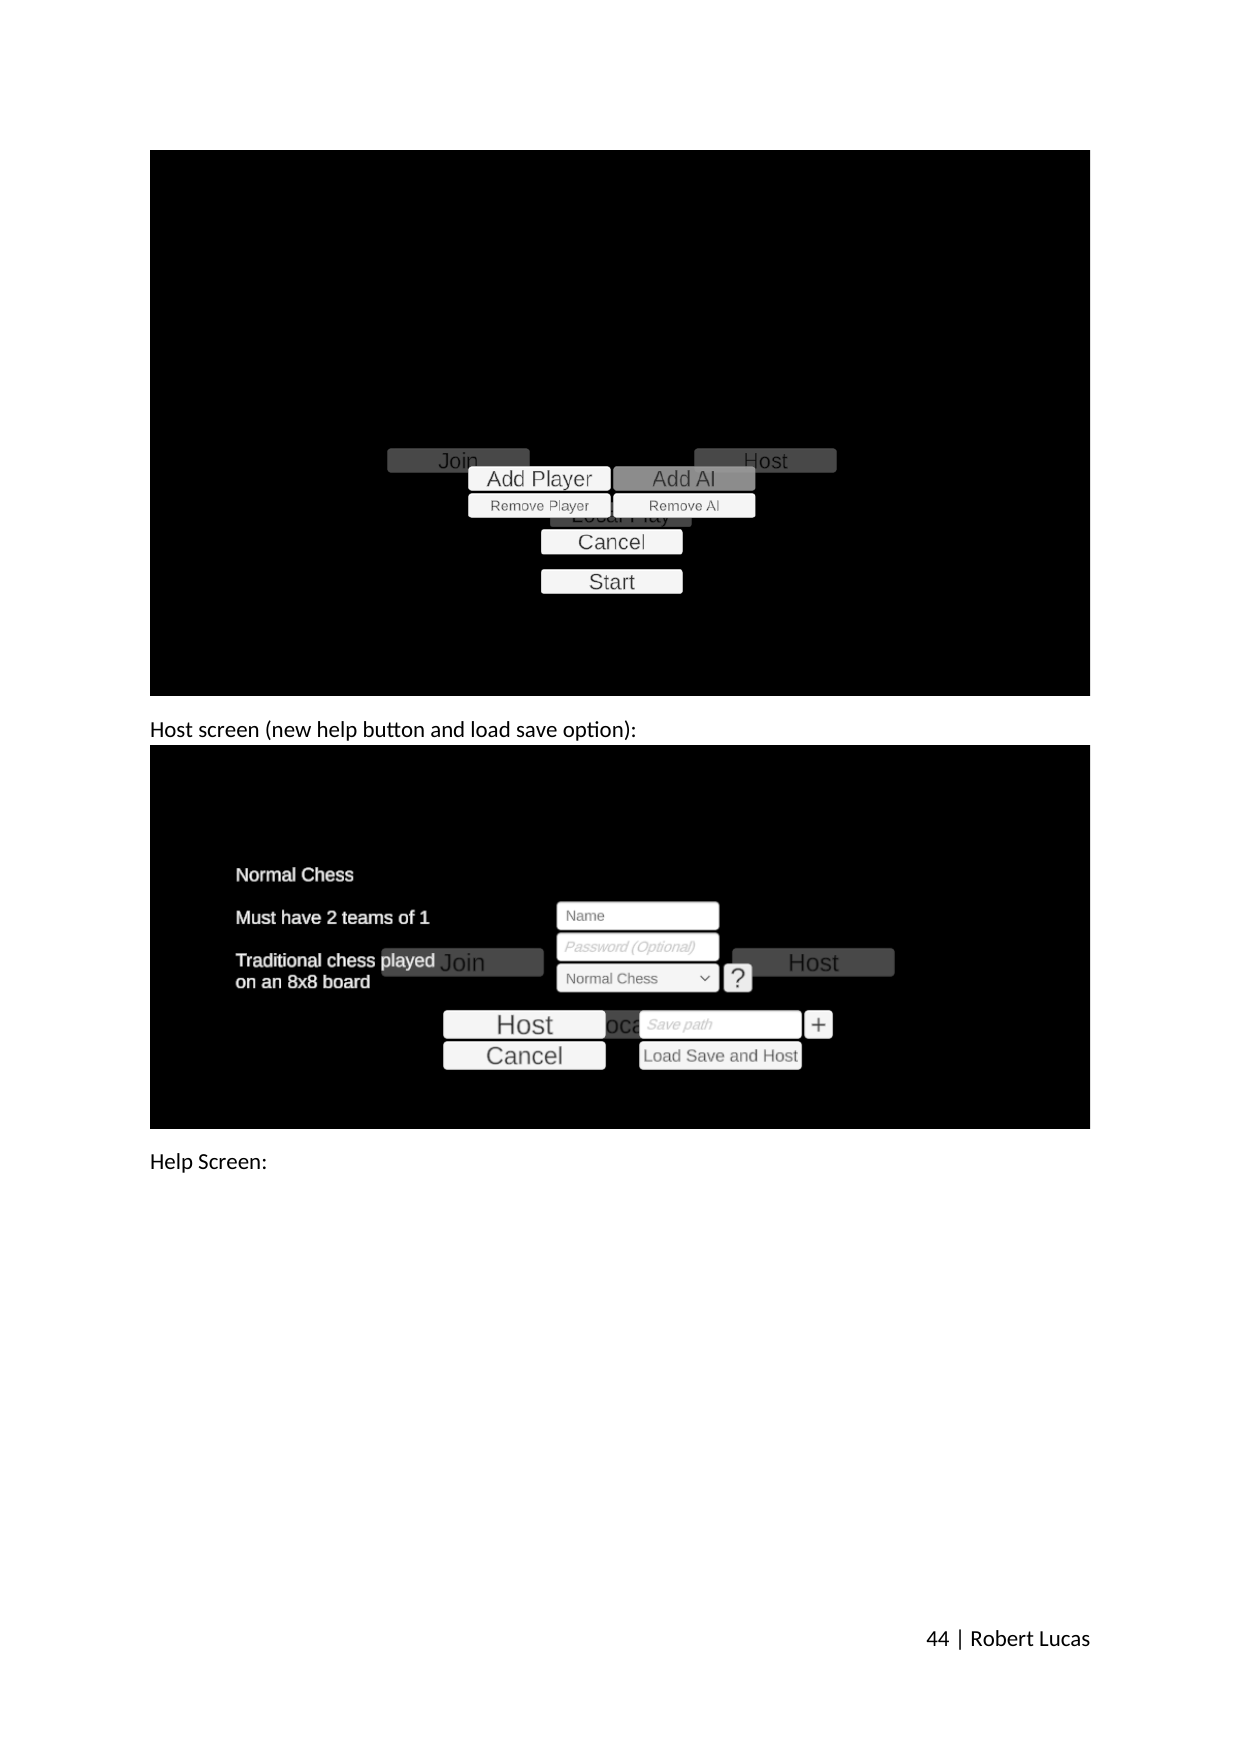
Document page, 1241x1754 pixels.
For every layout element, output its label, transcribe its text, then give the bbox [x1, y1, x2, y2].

picture [150, 150, 1091, 696]
text Help Screen: [150, 1147, 1090, 1175]
text Host screen (new help button and load save option): [150, 715, 1090, 743]
picture [150, 745, 1091, 1129]
